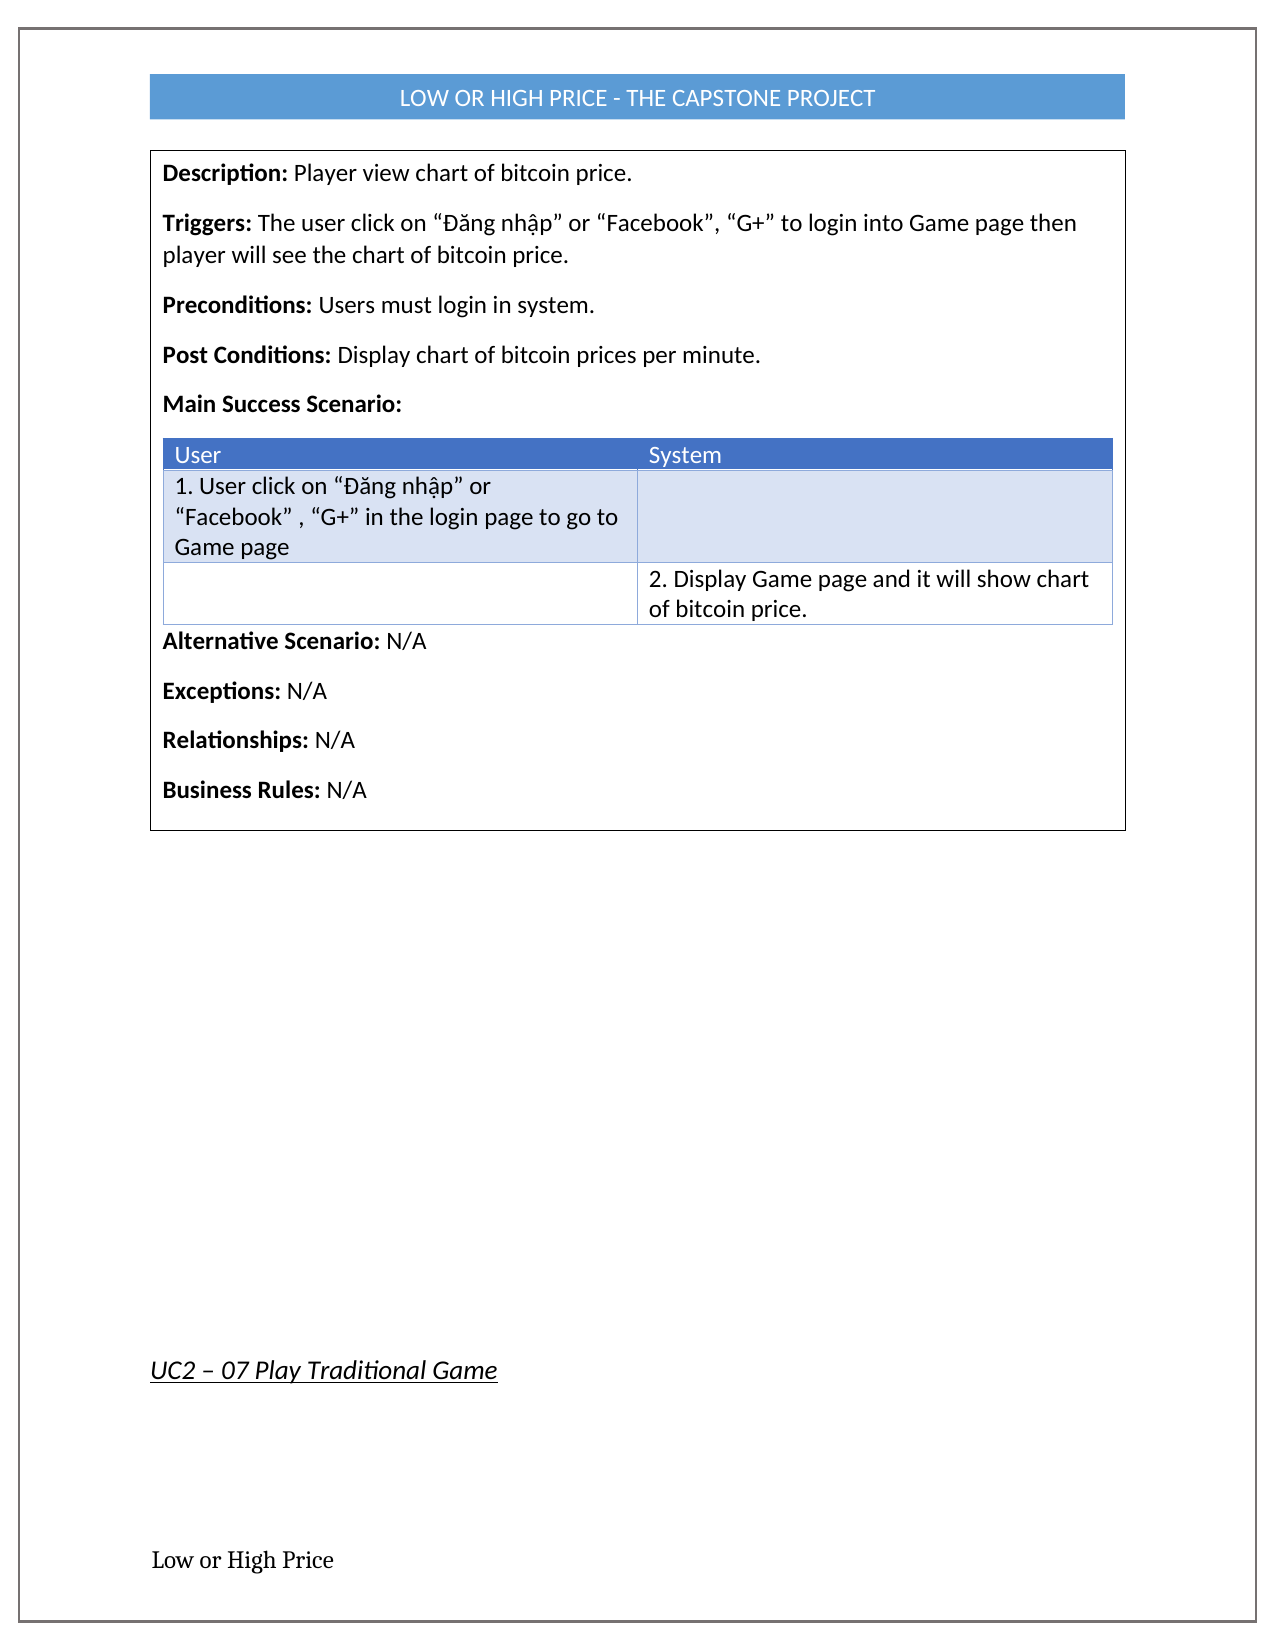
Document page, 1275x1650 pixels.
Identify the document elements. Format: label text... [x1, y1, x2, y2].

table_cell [151, 151, 1125, 829]
text UC2 – 07 Play Traditional Game [150, 1353, 1125, 1386]
